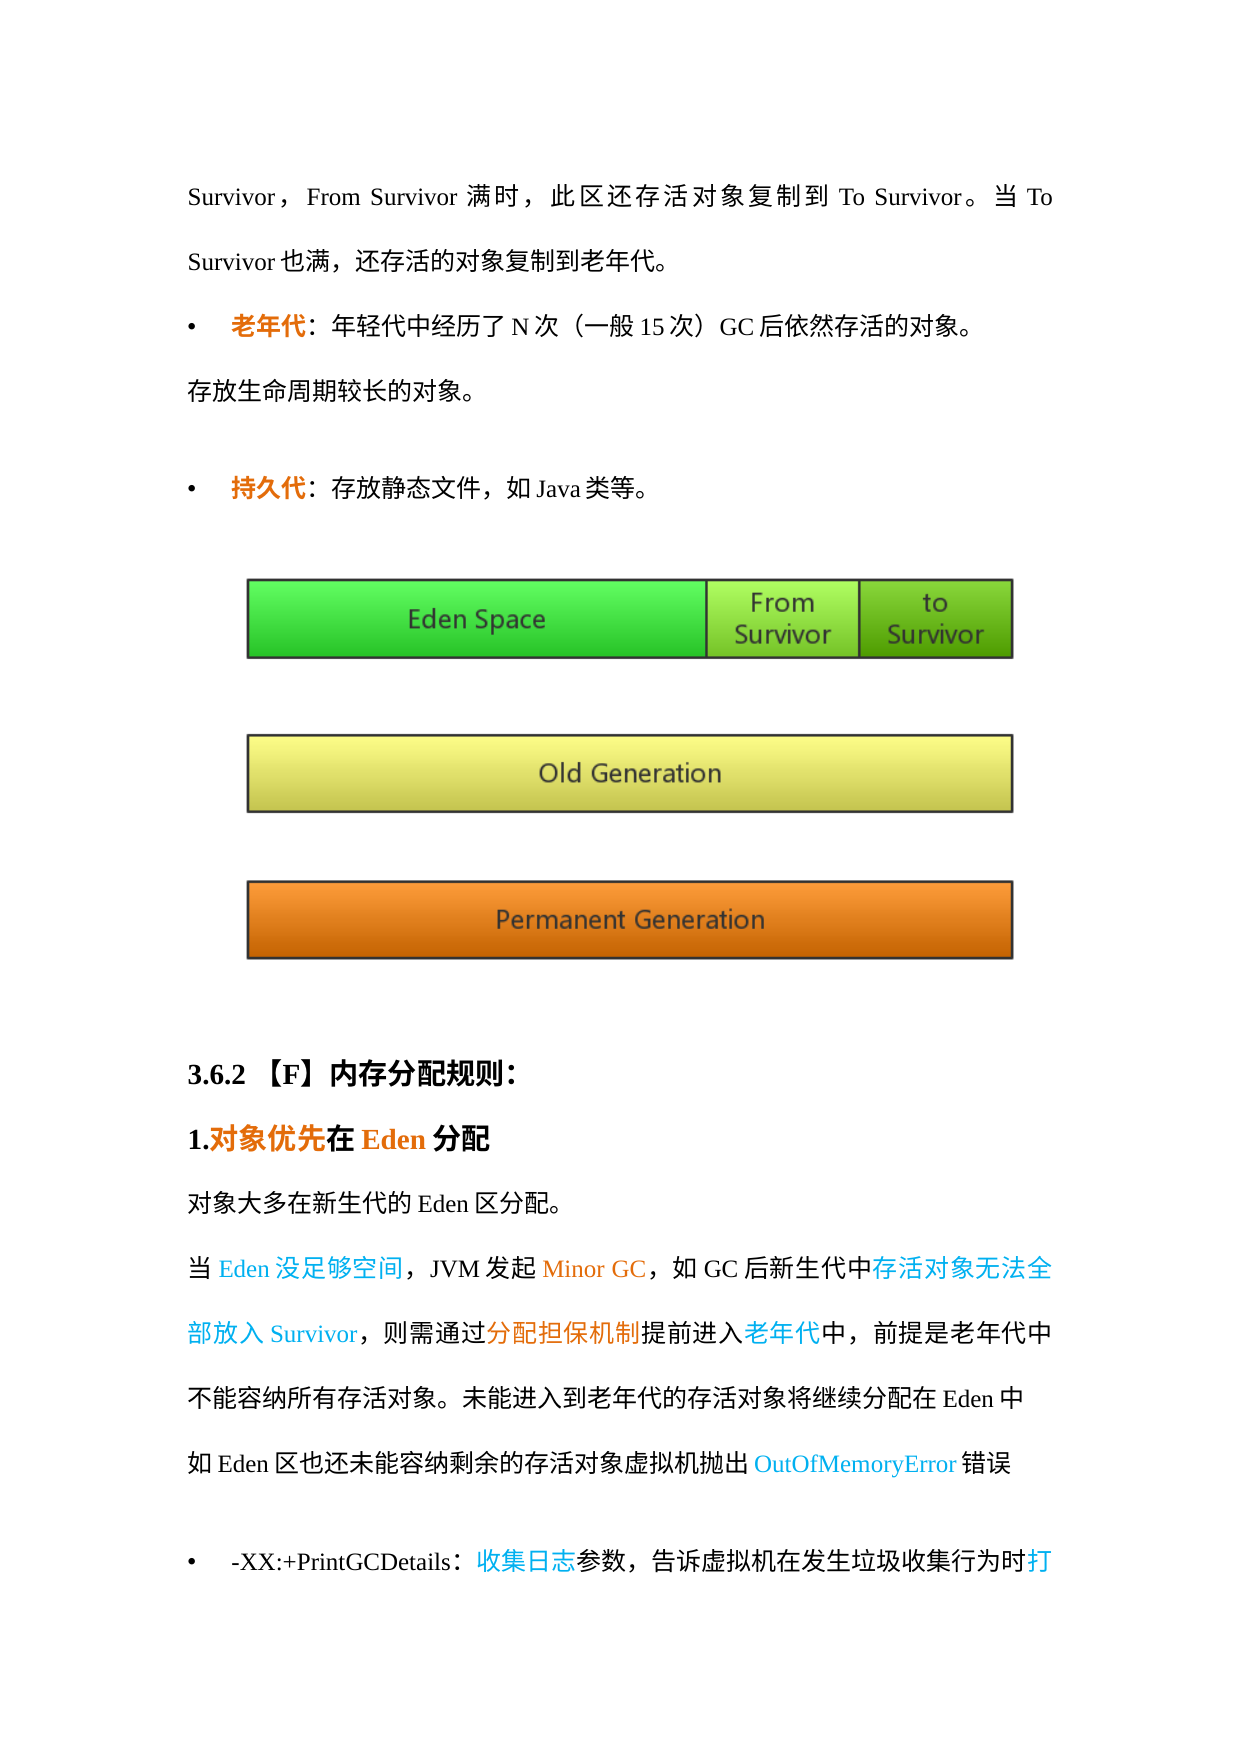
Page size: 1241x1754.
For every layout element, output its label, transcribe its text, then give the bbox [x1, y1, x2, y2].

list 老年代：年轻代中经历了N次（一般15次）GC后依然存活的对象。 [187, 292, 1053, 357]
list 持久代：存放静态文件，如Java类等。 [187, 454, 1053, 519]
text 存放生命周期较长的对象。 [187, 357, 1053, 422]
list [187, 1527, 1053, 1592]
text 1.对象优先在Eden分配 [187, 1104, 1053, 1169]
text 3.6.2 【F】内存分配规则： [187, 1039, 1053, 1104]
text 对象大多在新生代的Eden区分配。 [187, 1169, 1053, 1234]
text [187, 162, 1053, 292]
text 如Eden区也还未能容纳剩余的存活对象虚拟机抛出OutOfMemoryError错误 [187, 1429, 1053, 1494]
picture [187, 519, 1053, 999]
text 当Eden没足够空间，JVM发起Minor GC，如GC后新生代中存活对象无法全部放入Survivor，则需通过分配担保机制提前进入老年代中，前提是老年代中不能容纳所有存活对象。未能进入到老年代的存活对象将继续分配在Eden中 [187, 1234, 1053, 1429]
